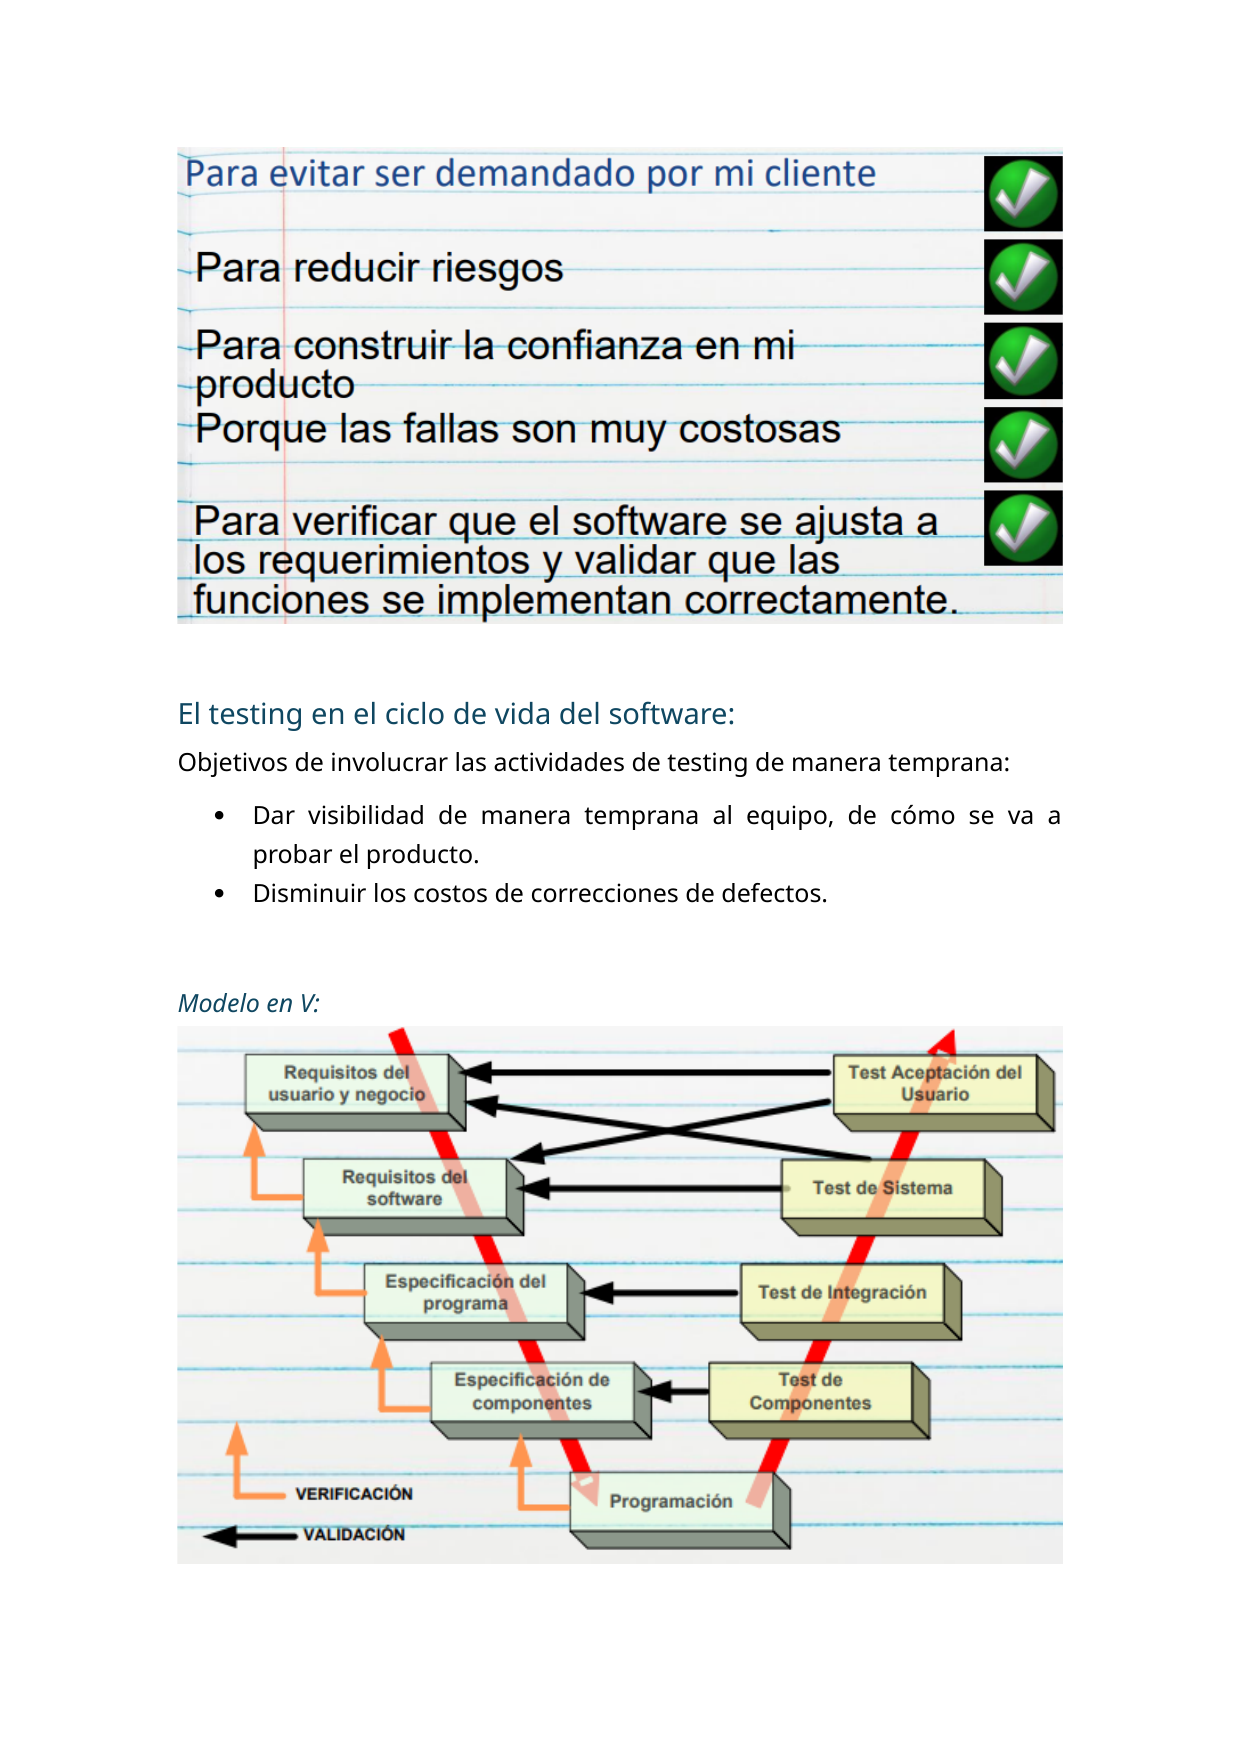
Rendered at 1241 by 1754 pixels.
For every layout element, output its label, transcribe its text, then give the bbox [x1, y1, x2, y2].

list Disminuir los costos de correcciones de defectos. [215, 876, 1063, 910]
subtitle El testing en el ciclo de vida del software: [177, 693, 1063, 733]
list Dar visibilidad de manera temprana al equipo, de cómo se va a probar el producto. [215, 798, 1063, 871]
picture [177, 147, 1063, 624]
picture [177, 1026, 1063, 1564]
subtitle Modelo en V: [177, 985, 1063, 1019]
text Objetivos de involucrar las actividades de testing de manera temprana: [177, 744, 1063, 778]
